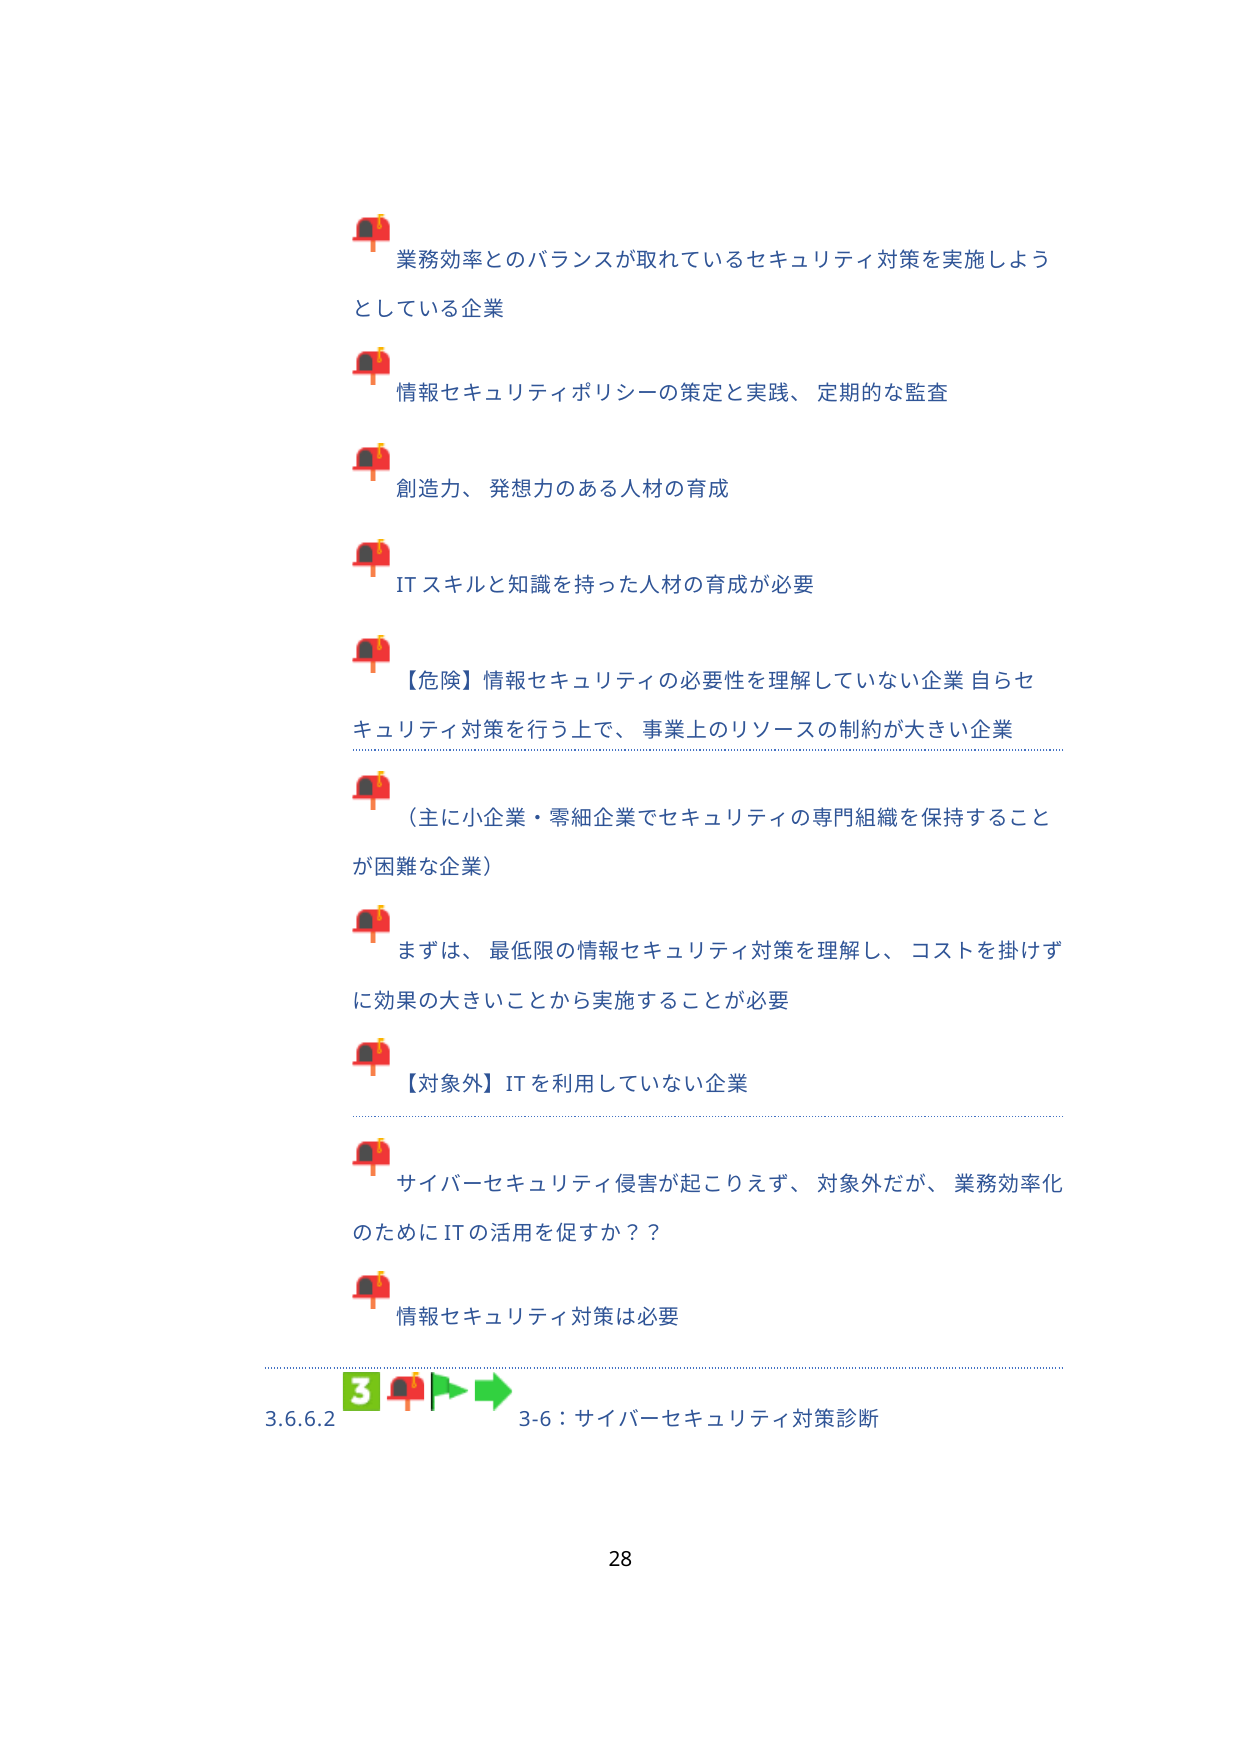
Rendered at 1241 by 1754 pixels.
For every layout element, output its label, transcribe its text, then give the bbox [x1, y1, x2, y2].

text ITスキルと知識を持った人材の育成が必要 [352, 539, 1063, 614]
picture [352, 905, 390, 943]
text 3-6：サイバーセキュリティ対策診断 [265, 1367, 1063, 1448]
picture [352, 635, 390, 673]
picture [352, 771, 390, 810]
text 業務効率とのバランスが取れているセキュリティ対策を実施しようとしている企業 [352, 214, 1063, 327]
picture [352, 443, 390, 481]
picture [352, 1138, 390, 1176]
picture [352, 214, 390, 252]
picture [386, 1372, 425, 1411]
picture [430, 1372, 469, 1411]
picture [352, 1038, 390, 1076]
picture [352, 347, 390, 385]
text 情報セキュリティポリシーの策定と実践、 定期的な監査 [352, 347, 1063, 422]
text （主に小企業・零細企業でセキュリティの専門組織を保持することが困難な企業） [352, 772, 1063, 884]
picture [352, 539, 390, 577]
picture [342, 1372, 381, 1411]
text 創造力、 発想力のある人材の育成 [352, 443, 1063, 518]
text 【対象外】ITを利用していない企業 [352, 1038, 1063, 1117]
picture [474, 1372, 513, 1411]
text サイバーセキュリティ侵害が起こりえず、 対象外だが、 業務効率化のためにITの活用を促すか？？ [352, 1138, 1063, 1251]
text 【危険】情報セキュリティの必要性を理解していない企業 自らセキュリティ対策を行う上で、 事業上のリソースの制約が大きい企業 [352, 635, 1063, 751]
text 情報セキュリティ対策は必要 [352, 1271, 1063, 1346]
text まずは、 最低限の情報セキュリティ対策を理解し、 コストを掛けずに効果の大きいことから実施することが必要 [352, 905, 1063, 1018]
picture [352, 1271, 390, 1309]
